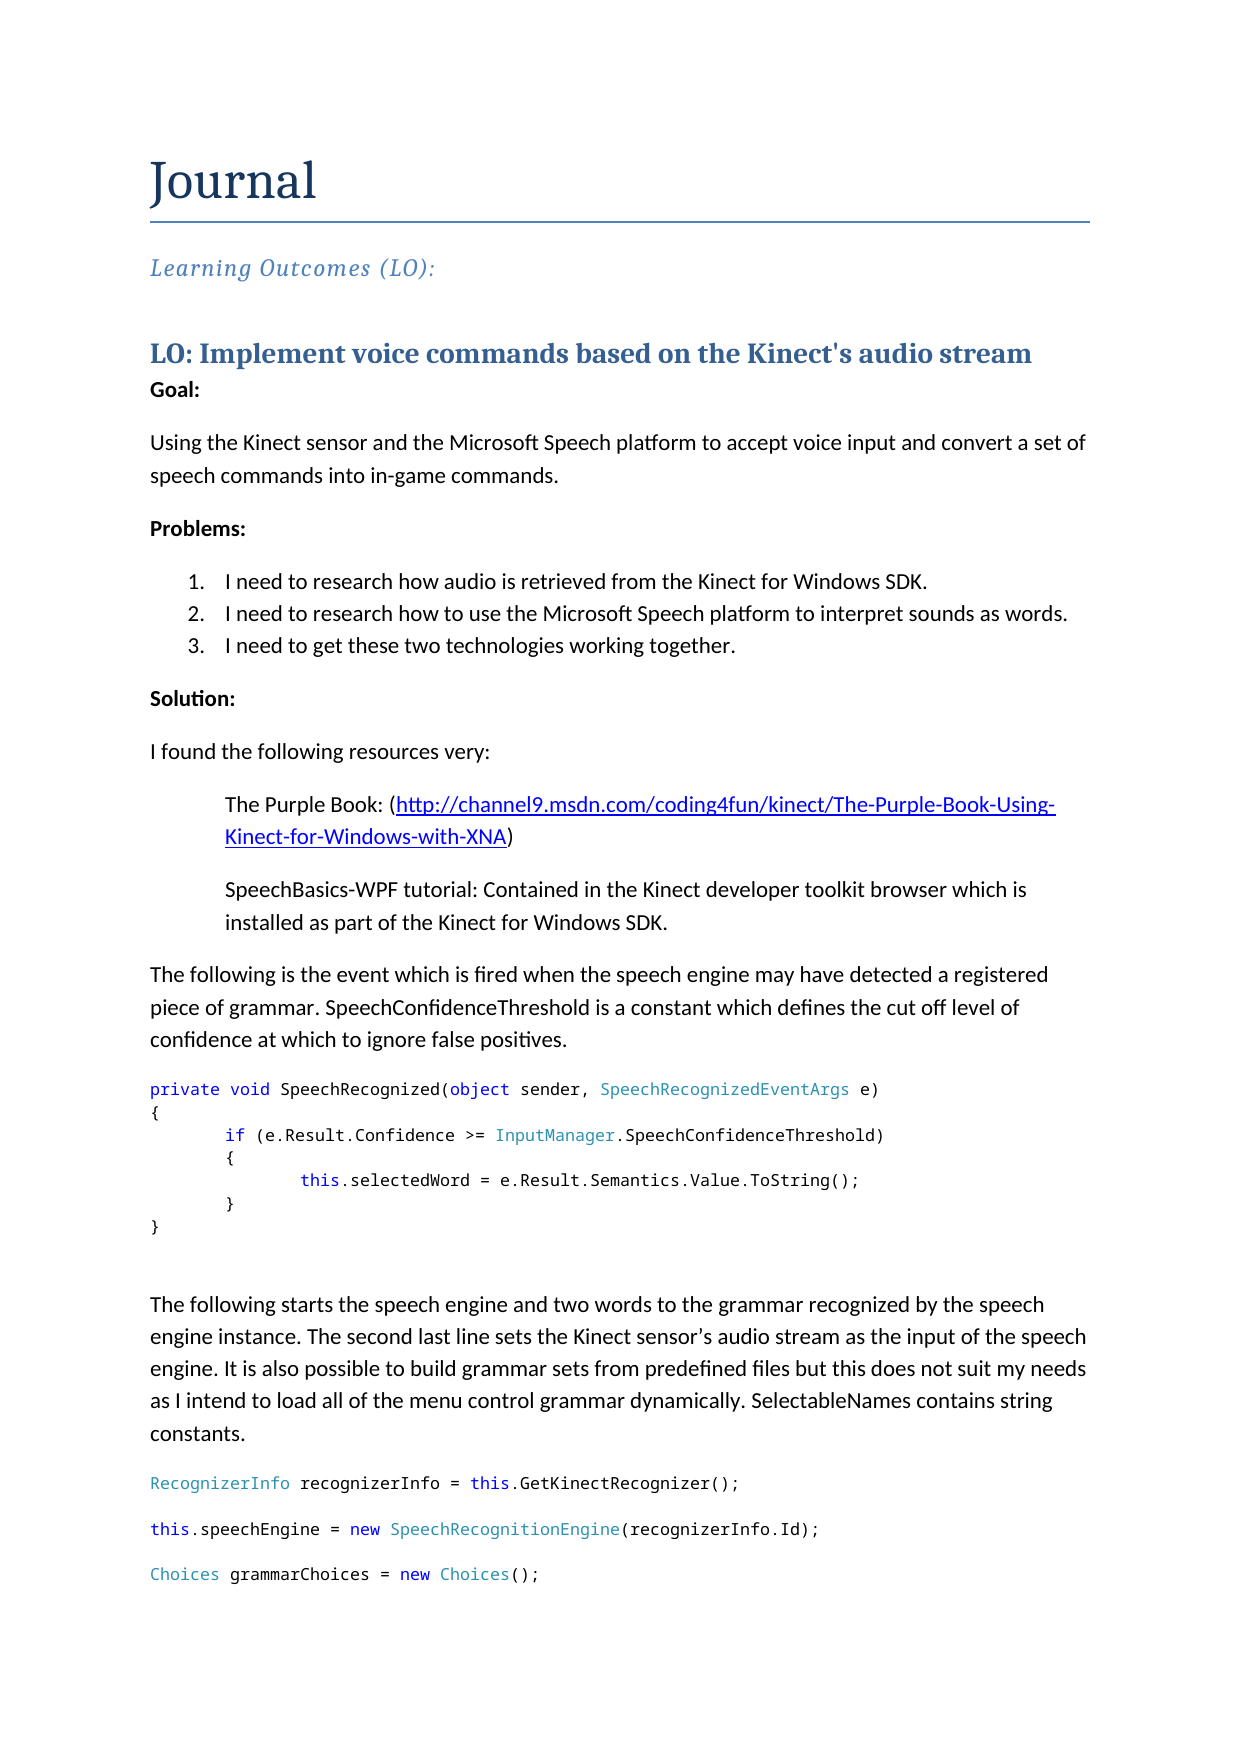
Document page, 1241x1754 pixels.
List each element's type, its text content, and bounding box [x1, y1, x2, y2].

text if (e.Result.Confidence >= InputManager.SpeechConfidenceThreshold) [150, 1123, 1090, 1146]
text this.speechEngine = new SpeechRecognitionEngine(recognizerInfo.Id); [150, 1517, 1090, 1540]
text } [150, 1214, 1090, 1237]
text SpeechBasics-WPF tutorial: Contained in the Kinect developer toolkit browser which is installed as part of the Kinect for Windows SDK. [225, 875, 1090, 936]
subtitle Learning Outcomes (LO): [150, 254, 1090, 283]
text } [150, 1192, 1090, 1214]
text private void SpeechRecognized(object sender, SpeechRecognizedEventArgs e) [150, 1078, 1090, 1101]
text Using the Kinect sensor and the Microsoft Speech platform to accept voice input and convert a set of speech commands into in-game commands. [150, 428, 1090, 489]
subtitle LO: Implement voice commands based on the Kinect's audio stream [150, 337, 1090, 371]
text The following is the event which is fired when the speech engine may have detected a registered piece of grammar. SpeechConfidenceThreshold is a constant which defines the cut off level of confidence at which to ignore false positives. [150, 961, 1090, 1053]
text { [150, 1146, 1090, 1169]
text The following starts the speech engine and two words to the grammar recognized by the speech engine instance. The second last line sets the Kinect sensor’s audio stream as the input of the speech engine. It is also possible to build grammar sets from predefined files but this does not suit my needs as I intend to load all of the menu control grammar dynamically. SelectableNames contains string constants. [150, 1290, 1090, 1447]
text I found the following resources very: [150, 737, 1090, 765]
text { [150, 1101, 1090, 1123]
title Journal [150, 150, 1090, 221]
list I need to research how to use the Microsoft Speech platform to interpret sounds as words. [187, 599, 1090, 627]
list I need to research how audio is retrieved from the Kinect for Windows SDK. [187, 567, 1090, 595]
text Problems: [150, 514, 1090, 542]
text Choices grammarChoices = new Choices(); [150, 1563, 1090, 1585]
text Solution: [150, 684, 1090, 712]
text this.selectedWord = e.Result.Semantics.Value.ToString(); [225, 1169, 1090, 1192]
text Goal: [150, 376, 1090, 403]
text RecognizerInfo recognizerInfo = this.GetKinectRecognizer(); [150, 1472, 1090, 1494]
text The Purple Book: (http://channel9.msdn.com/coding4fun/kinect/The-Purple-Book-Using-Kinect-for-Windows-with-XNA) [225, 790, 1090, 850]
list I need to get these two technologies working together. [187, 631, 1090, 659]
